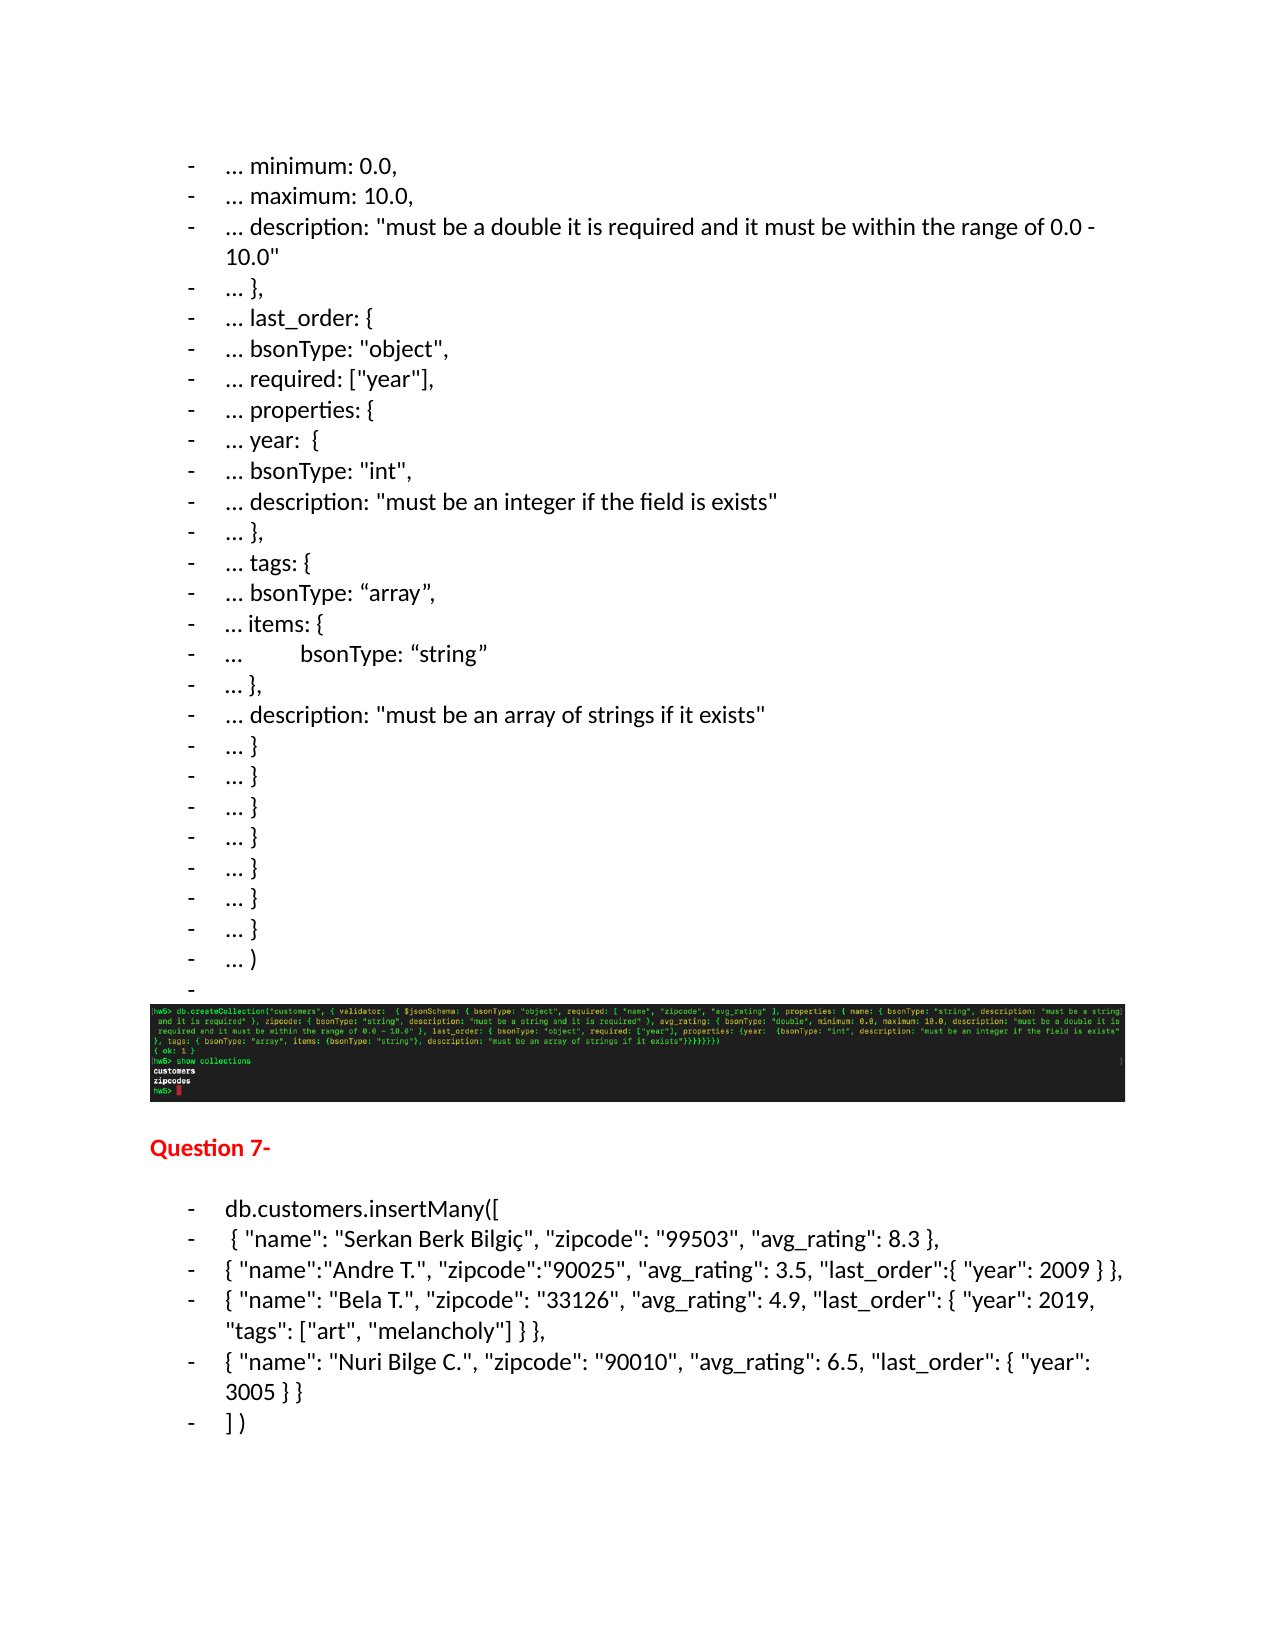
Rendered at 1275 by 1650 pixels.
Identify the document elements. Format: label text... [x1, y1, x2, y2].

list … }, [187, 669, 1125, 699]
list ... bsonType: "int", [187, 455, 1125, 486]
list ... maximum: 10.0, [187, 181, 1125, 211]
list { "name":"Andre T.", "zipcode":"90025", "avg_rating": 3.5, "last_order":{ "year": 2009 } }, [187, 1254, 1125, 1284]
list { "name": "Bela T.", "zipcode": "33126", "avg_rating": 4.9, "last_order": { "year": 2019, "tags": ["art", "melancholy"] } }, [187, 1284, 1125, 1346]
picture [150, 1004, 1125, 1102]
list ... description: "must be an array of strings if it exists" [187, 699, 1125, 730]
text Question 7- [150, 1132, 1125, 1162]
list ... }, [187, 516, 1125, 547]
list { "name": "Serkan Berk Bilgiç", "zipcode": "99503", "avg_rating": 8.3 }, [187, 1223, 1125, 1254]
list ... year: { [187, 425, 1125, 455]
list ... bsonType: “array”, [187, 577, 1125, 608]
list ... } [187, 760, 1125, 791]
list db.customers.insertMany([ [187, 1193, 1125, 1223]
list ... } [187, 882, 1125, 913]
list ... required: ["year"], [187, 364, 1125, 394]
list ... }, [187, 272, 1125, 303]
list … bsonType: “string” [187, 638, 1125, 669]
list ... description: "must be a double it is required and it must be within the range of 0.0 - 10.0" [187, 211, 1125, 272]
list ... minimum: 0.0, [187, 150, 1125, 181]
list ... tags: { [187, 547, 1125, 577]
list ... description: "must be an integer if the field is exists" [187, 486, 1125, 516]
list ... properties: { [187, 394, 1125, 425]
list { "name": "Nuri Bilge C.", "zipcode": "90010", "avg_rating": 6.5, "last_order": { "year": 3005 } } [187, 1346, 1125, 1407]
list ... last_order: { [187, 303, 1125, 333]
list ... } [187, 821, 1125, 852]
list ... } [187, 791, 1125, 821]
list ... } [187, 852, 1125, 882]
list … items: { [187, 608, 1125, 638]
list ] ) [187, 1407, 1125, 1437]
list ... ) [187, 943, 1125, 974]
list ... bsonType: "object", [187, 333, 1125, 364]
list ... } [187, 730, 1125, 760]
list ... } [187, 913, 1125, 943]
